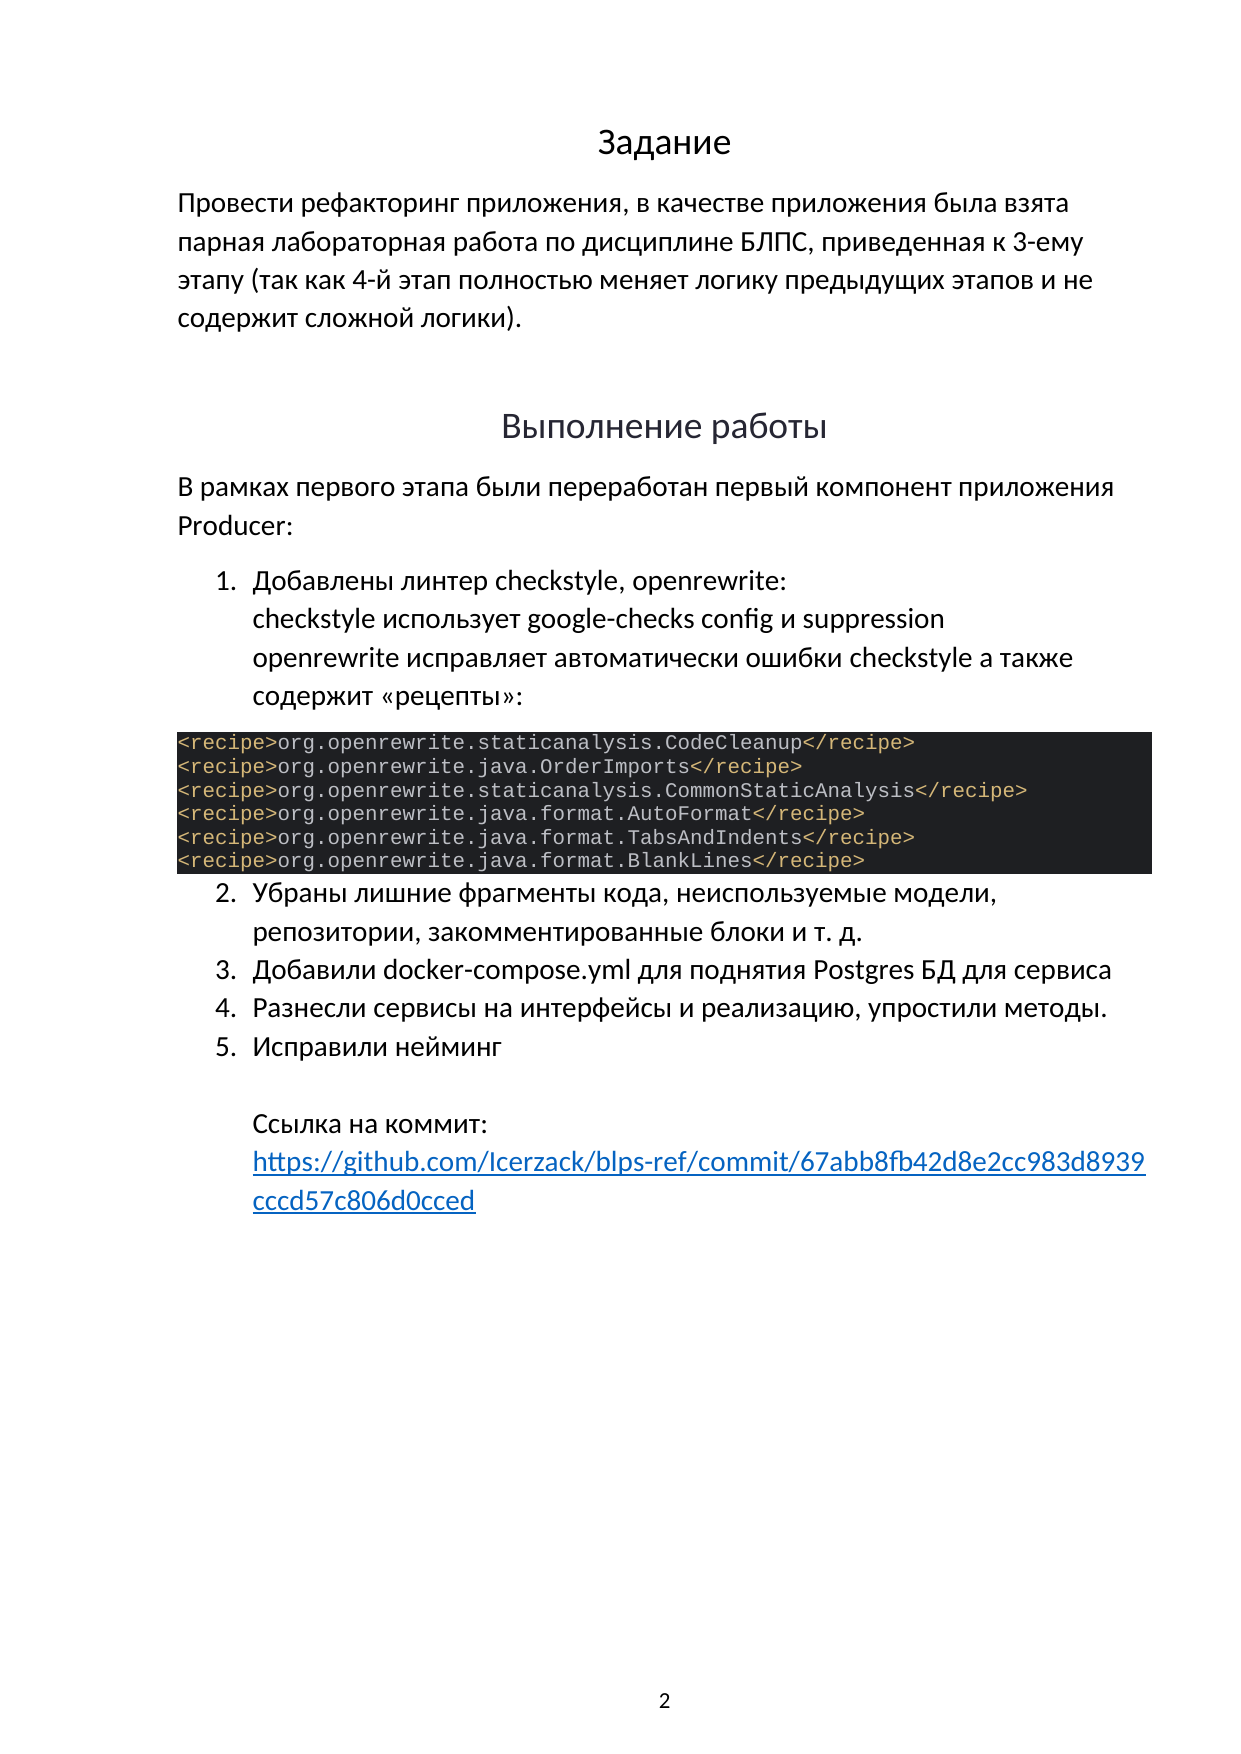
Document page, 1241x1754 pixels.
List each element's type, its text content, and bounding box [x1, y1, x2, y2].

list Ссылка на коммит: https://github.com/Icerzack/blps-ref/commit/67abb8fb42d8e2cc983d8939cccd57c806d0cced [252, 1105, 1152, 1217]
list Разнесли сервисы на интерфейсы и реализацию, упростили методы. [215, 989, 1152, 1025]
list Убраны лишние фрагменты кода, неиспользуемые модели, репозитории, закомментированные блоки и т. д. [215, 874, 1152, 948]
list сheckstyle использует google-checks config и suppression [252, 600, 1152, 636]
list Исправили нейминг [215, 1028, 1152, 1063]
list Добавили docker-compose.yml для поднятия Postgres БД для сервиса [215, 951, 1152, 987]
text В рамках первого этапа были переработан первый компонент приложения Producer: [177, 468, 1152, 542]
text Выполнение работы [177, 402, 1152, 448]
text Провести рефакторинг приложения, в качестве приложения была взята парная лабораторная работа по дисциплине БЛПС, приведенная к 3-ему этапу (так как 4-й этап полностью меняет логику предыдущих этапов и не содержит сложной логики). [177, 184, 1152, 335]
text Задание [177, 118, 1152, 164]
text <recipe>org.openrewrite.staticanalysis.CodeCleanup</recipe> <recipe>org.openrewrite.java.OrderImports</recipe> <recipe>org.openrewrite.staticanalysis.CommonStaticAnalysis</recipe> <recipe>org.openrewrite.java.format.AutoFormat</recipe> <recipe>org.openrewrite.java.format.TabsAndIndents</recipe> <recipe>org.openrewrite.java.format.BlankLines</recipe> [177, 732, 1152, 874]
list openrewrite исправляет автоматически ошибки checkstyle а также содержит «рецепты»: [252, 639, 1152, 713]
list Добавлены линтер checkstyle, openrewrite: [215, 562, 1152, 597]
